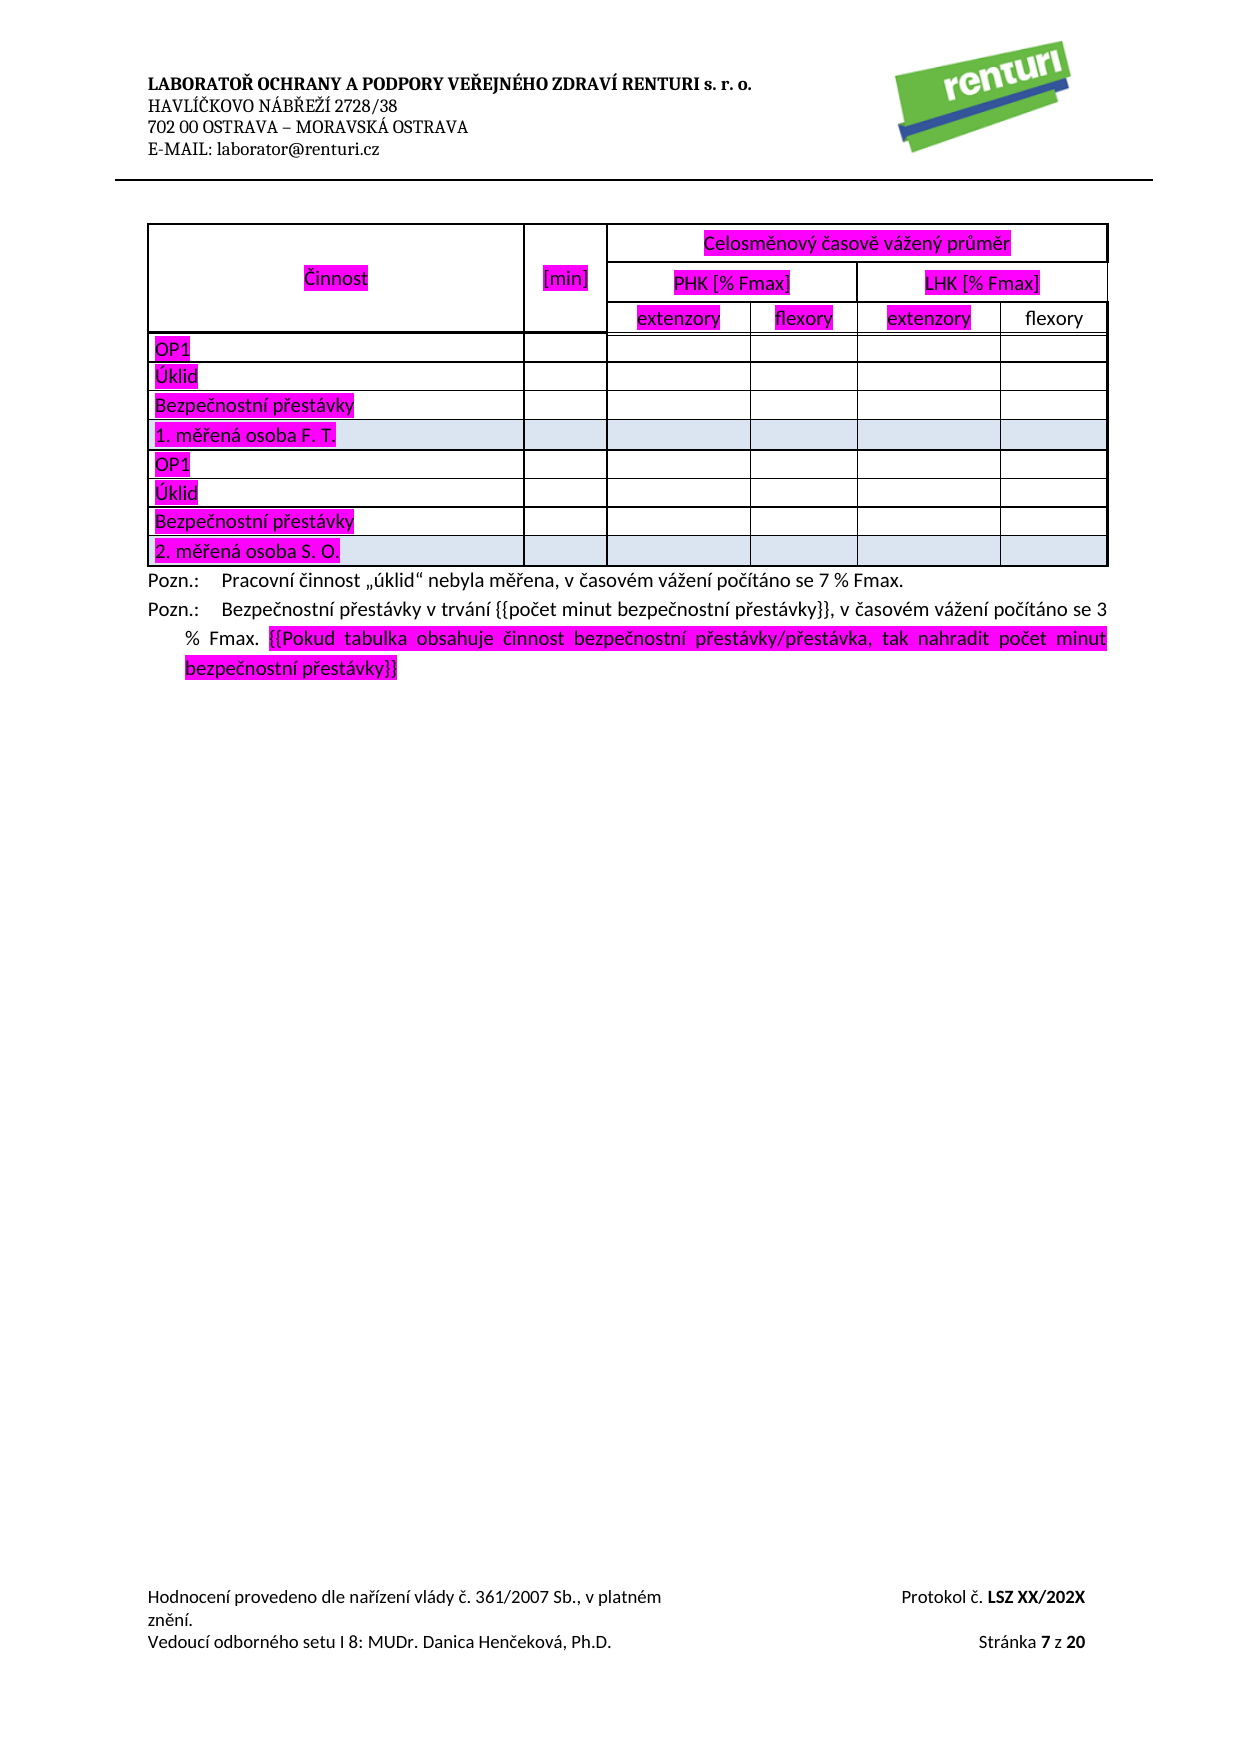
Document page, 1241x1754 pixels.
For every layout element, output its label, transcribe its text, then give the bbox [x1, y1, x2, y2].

text Pozn.: Pracovní činnost „úklid“ nebyla měřena, v časovém vážení počítáno se 7 % Fmax. [148, 567, 1107, 593]
table_cell Úklid [149, 479, 523, 506]
table_cell [858, 451, 1000, 478]
table_cell [525, 508, 606, 535]
table_cell [525, 451, 606, 478]
table_cell [858, 336, 1000, 361]
table_cell [1001, 336, 1106, 361]
table_cell [525, 536, 606, 565]
table_cell [608, 420, 750, 449]
table_cell [1001, 479, 1106, 506]
table_cell [608, 536, 750, 565]
table_cell [525, 334, 606, 361]
table_cell extenzory [858, 303, 1000, 331]
table_cell OP1 [149, 451, 523, 478]
table_cell 2. měřená osoba S. O. [149, 536, 523, 565]
table_cell [858, 363, 1000, 390]
table_cell extenzory [608, 303, 750, 331]
table_cell Úklid [149, 363, 523, 390]
table_cell OP1 [149, 334, 523, 361]
table_cell [1001, 420, 1106, 449]
table_cell [751, 451, 857, 478]
table_cell [1001, 363, 1106, 390]
table_cell [858, 479, 1000, 506]
table_header Činnost [149, 225, 523, 331]
table_cell 1. měřená osoba F. T. [149, 420, 523, 449]
picture [861, 31, 1119, 157]
table_cell [858, 508, 1000, 535]
table_cell PHK [% Fmax] [608, 263, 856, 301]
table_cell [751, 508, 857, 535]
table_cell [1001, 451, 1106, 478]
table_cell [751, 336, 857, 361]
table_cell [1001, 391, 1106, 419]
table_cell [608, 336, 750, 361]
text Pozn.: Bezpečnostní přestávky v trvání {{počet minut bezpečnostní přestávky}}, v časovém vážení počítáno se 3 % Fmax. {{Pokud tabulka obsahuje činnost bezpečnostní přestávky/přestávka, tak nahradit počet minut bezpečnostní přestávky}} [148, 596, 1107, 680]
table_cell [608, 508, 750, 535]
table_header [min] [525, 225, 606, 331]
table_cell [525, 479, 606, 506]
table_cell [751, 536, 857, 565]
table_cell [608, 479, 750, 506]
table_cell [751, 391, 857, 419]
table_cell flexory [751, 303, 857, 331]
table_cell [608, 451, 750, 478]
table_cell [858, 391, 1000, 419]
table_cell [1001, 536, 1106, 565]
table_cell [525, 420, 606, 449]
table_cell Bezpečnostní přestávky [149, 391, 523, 419]
table_header Celosměnový časově vážený průměr [608, 225, 1106, 261]
table_cell [751, 420, 857, 449]
table_cell Bezpečnostní přestávky [149, 508, 523, 535]
table_cell [751, 479, 857, 506]
table_cell [858, 536, 1000, 565]
table_cell [525, 391, 606, 419]
table_cell [525, 363, 606, 390]
table_cell [858, 420, 1000, 449]
table_cell LHK [% Fmax] [858, 263, 1107, 301]
table_cell [1001, 508, 1106, 535]
table_cell [608, 391, 750, 419]
table_cell flexory [1001, 303, 1106, 331]
table_cell [751, 363, 857, 390]
table_cell [608, 363, 750, 390]
